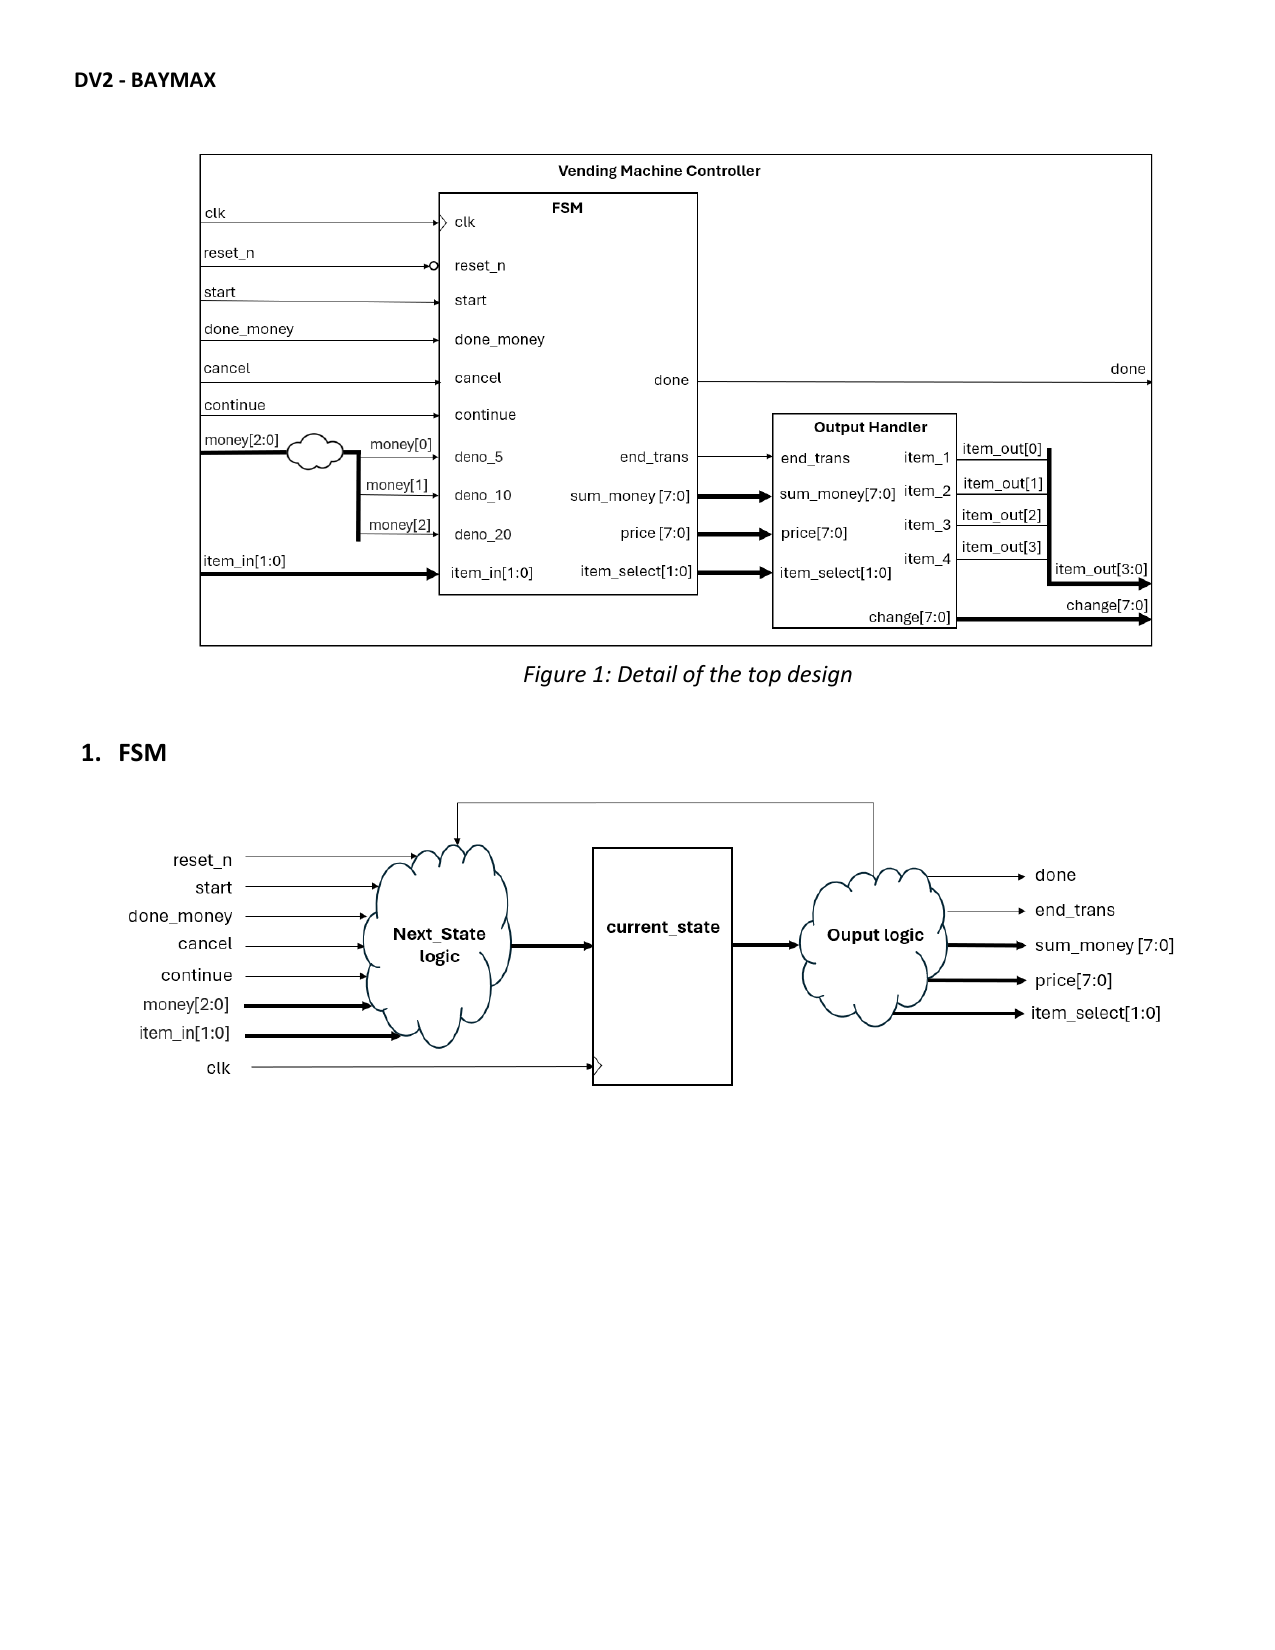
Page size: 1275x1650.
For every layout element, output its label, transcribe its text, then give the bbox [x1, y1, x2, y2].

picture [197, 150, 1153, 658]
picture [118, 784, 1186, 1094]
list FSM [81, 735, 1216, 768]
